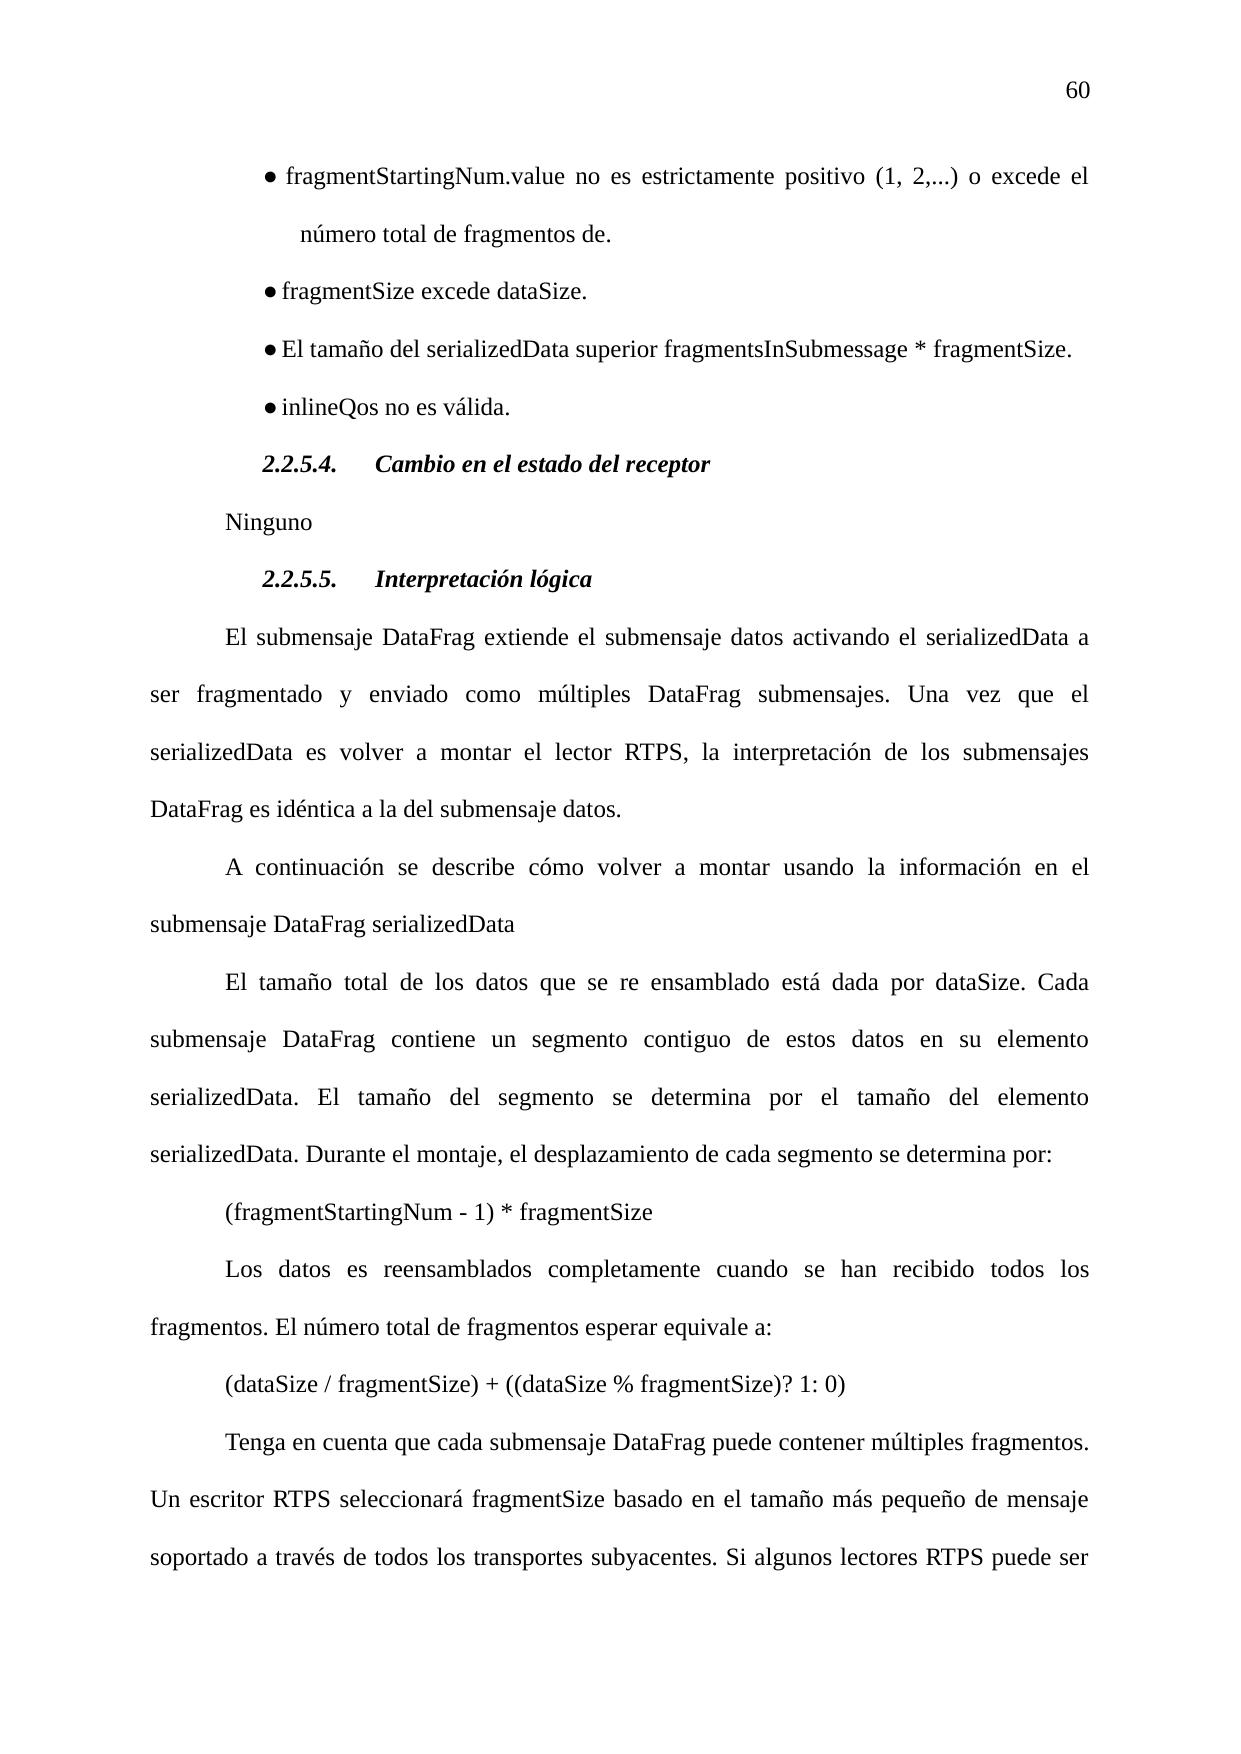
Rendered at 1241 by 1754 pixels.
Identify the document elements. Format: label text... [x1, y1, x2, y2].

text El submensaje DataFrag extiende el submensaje datos activando el serializedData a ser fragmentado y enviado como múltiples DataFrag submensajes. Una vez que el serializedData es volver a montar el lector RTPS, la interpretación de los submensajes DataFrag es idéntica a la del submensaje datos. [150, 622, 1090, 823]
subtitle Interpretación lógica [262, 564, 1090, 593]
text ● fragmentSize excede dataSize. [263, 276, 1090, 305]
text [150, 1427, 1090, 1571]
text (fragmentStartingNum - 1) * fragmentSize [150, 1197, 1090, 1226]
text El tamaño total de los datos que se re ensamblado está dada por dataSize. Cada submensaje DataFrag contiene un segmento contiguo de estos datos en su elemento serializedData. El tamaño del segmento se determina por el tamaño del elemento serializedData. Durante el montaje, el desplazamiento de cada segmento se determina por: [150, 967, 1090, 1168]
text (dataSize / fragmentSize) + ((dataSize % fragmentSize)? 1: 0) [150, 1369, 1090, 1398]
text ● fragmentStartingNum.value no es estrictamente positivo (1, 2,...) o excede el número total de fragmentos de. [263, 161, 1090, 247]
text Los datos es reensamblados completamente cuando se han recibido todos los fragmentos. El número total de fragmentos esperar equivale a: [150, 1254, 1090, 1341]
text Ninguno [150, 507, 1090, 536]
text A continuación se describe cómo volver a montar usando la información en el submensaje DataFrag serializedData [150, 852, 1090, 938]
text ● El tamaño del serializedData superior fragmentsInSubmessage * fragmentSize. [263, 334, 1090, 363]
subtitle Cambio en el estado del receptor [262, 449, 1090, 478]
text ● inlineQos no es válida. [263, 392, 1090, 421]
